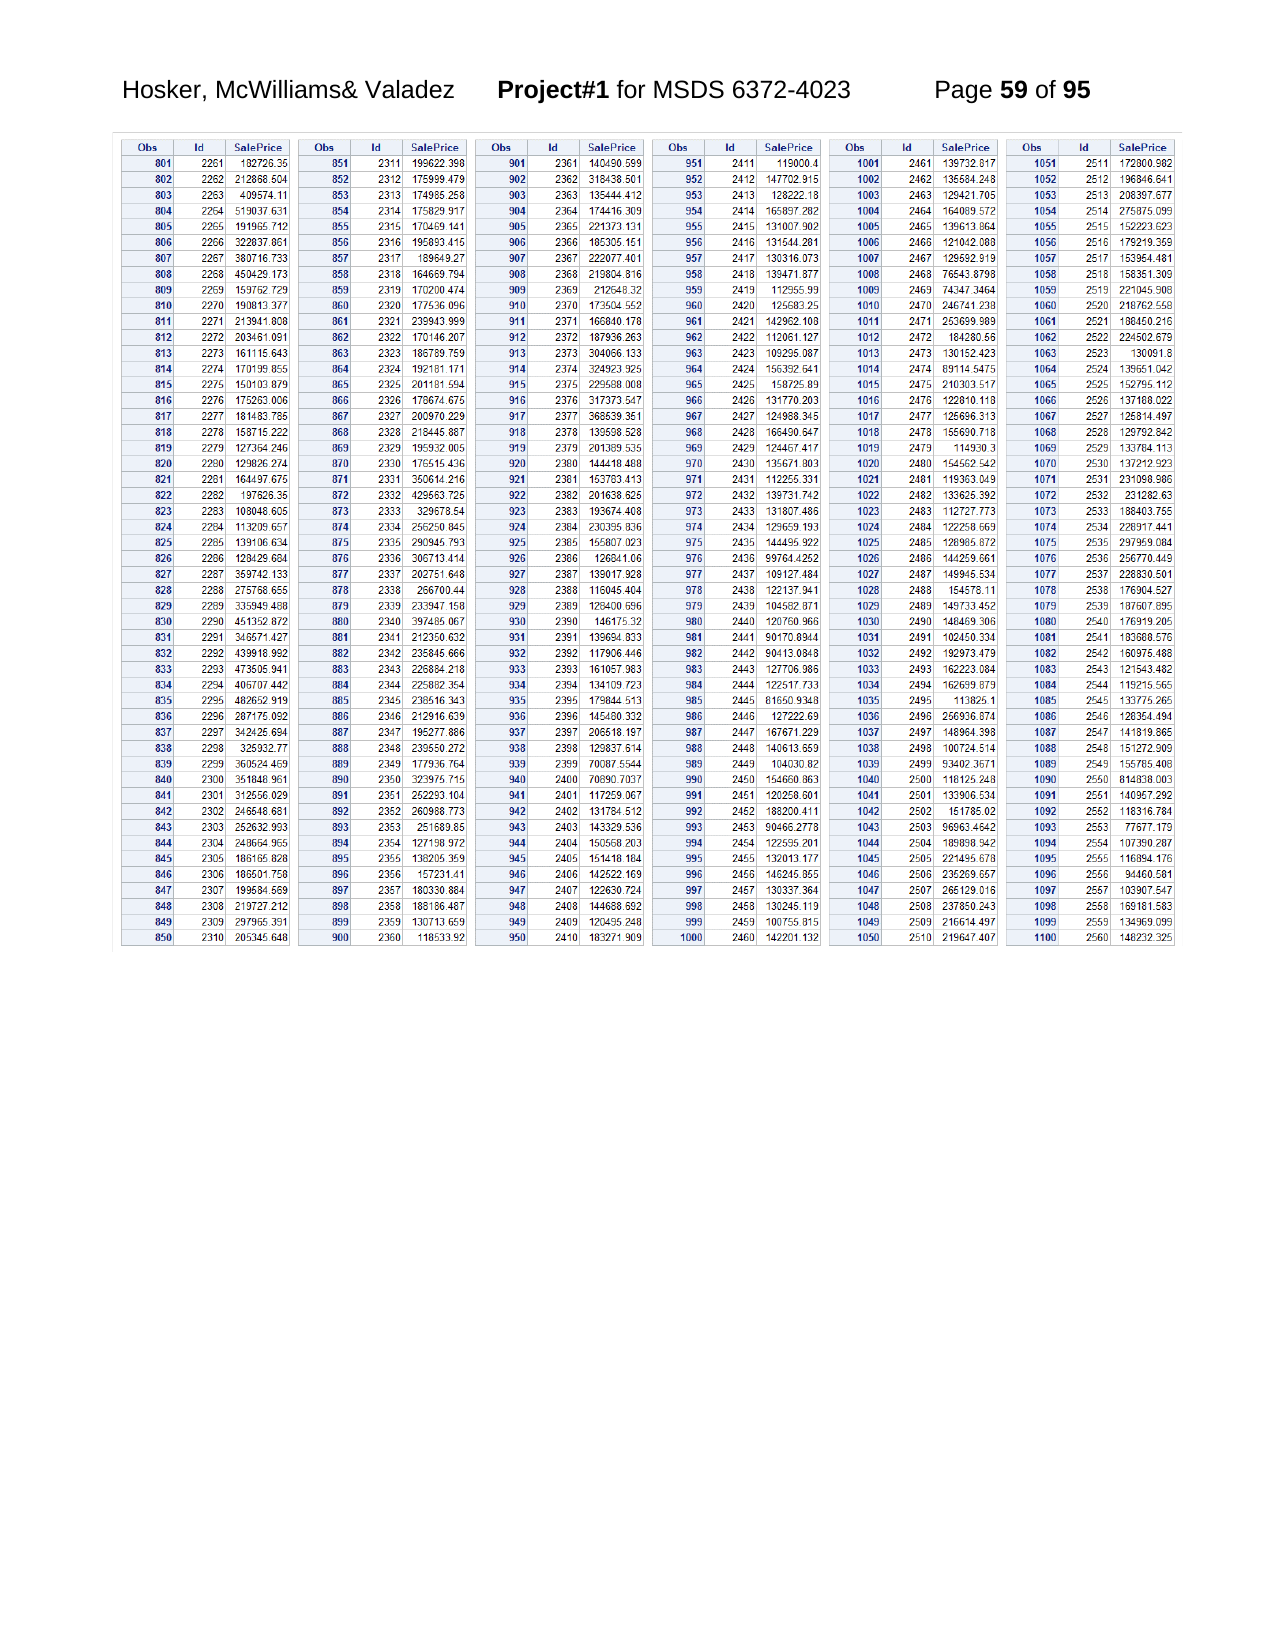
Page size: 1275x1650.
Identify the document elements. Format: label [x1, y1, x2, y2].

picture [112, 132, 1183, 952]
